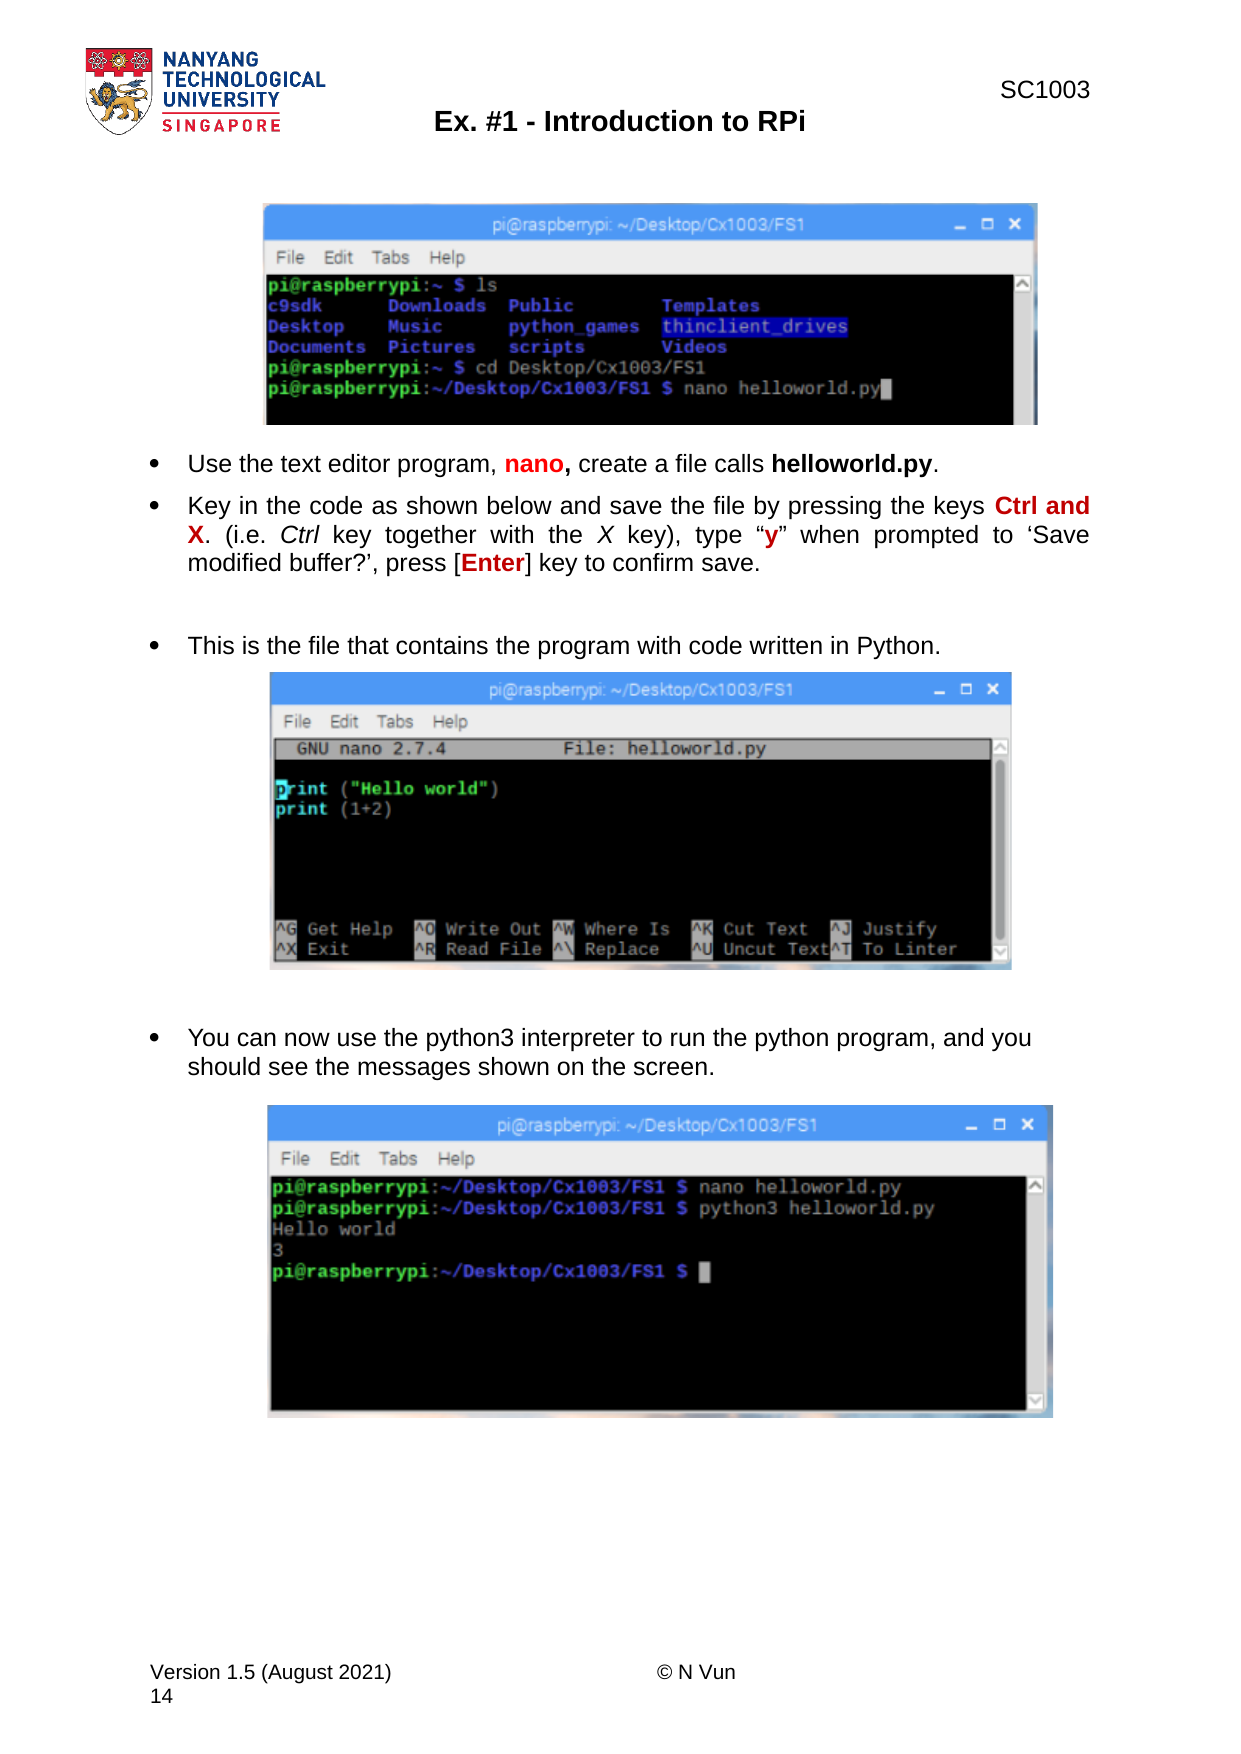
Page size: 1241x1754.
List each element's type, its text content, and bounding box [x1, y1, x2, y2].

picture [269, 672, 1012, 970]
list You can now use the python3 interpreter to run the python program, and you should see the messages shown on the screen. [150, 1023, 1090, 1081]
list This is the file that contains the program with code written in Python. [150, 631, 1090, 660]
list Use the text editor program, nano, create a file calls helloworld.py. [150, 449, 1090, 478]
picture [85, 48, 326, 135]
picture [267, 1105, 1054, 1418]
list Key in the code as shown below and save the file by pressing the keys Ctrl and X. (i.e. Ctrl key together with the X key), type “y” when prompted to ‘Save modified buffer?’, press [Enter] key to confirm save. [150, 491, 1090, 577]
picture [262, 203, 1038, 425]
